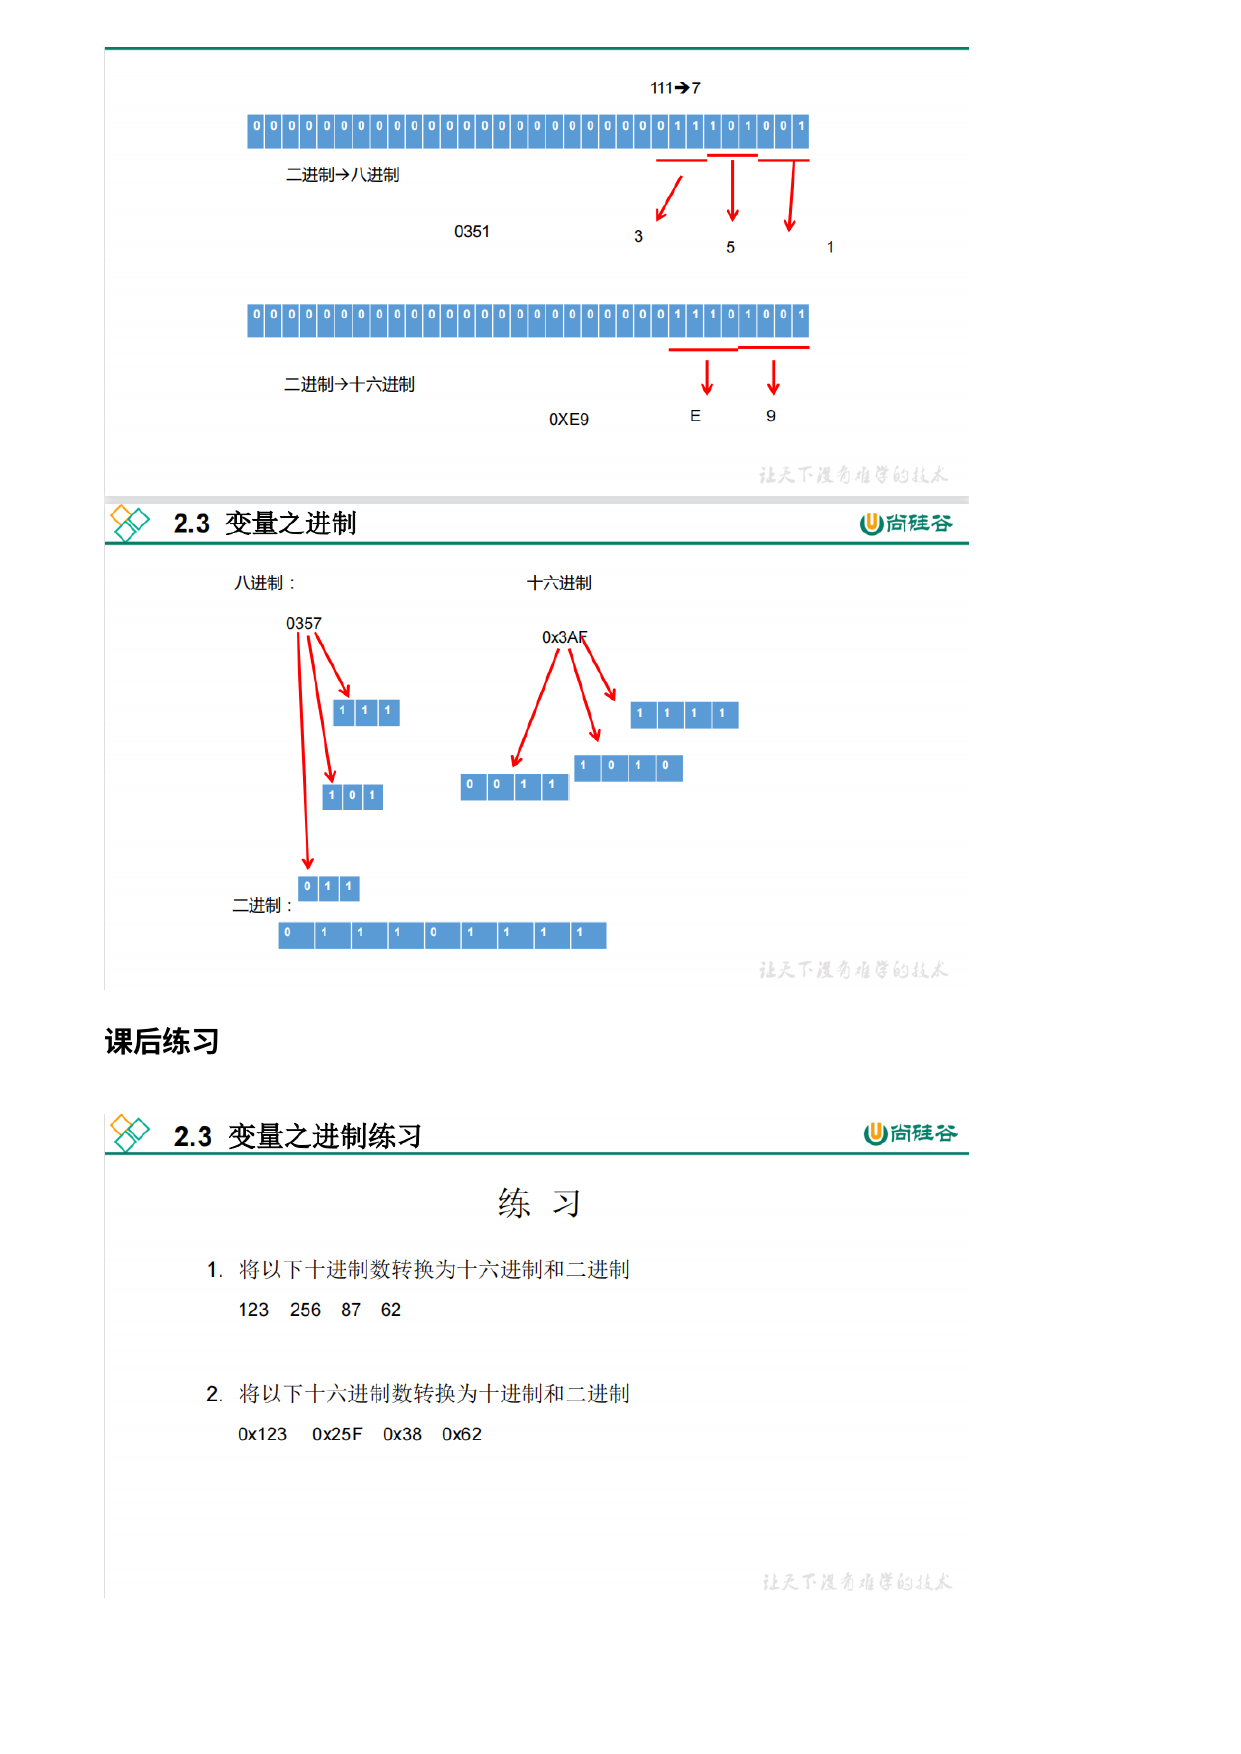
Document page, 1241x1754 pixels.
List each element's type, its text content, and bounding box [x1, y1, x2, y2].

picture [104, 1114, 969, 1598]
subtitle 课后练习 [104, 1018, 1155, 1061]
picture [104, 47, 969, 990]
